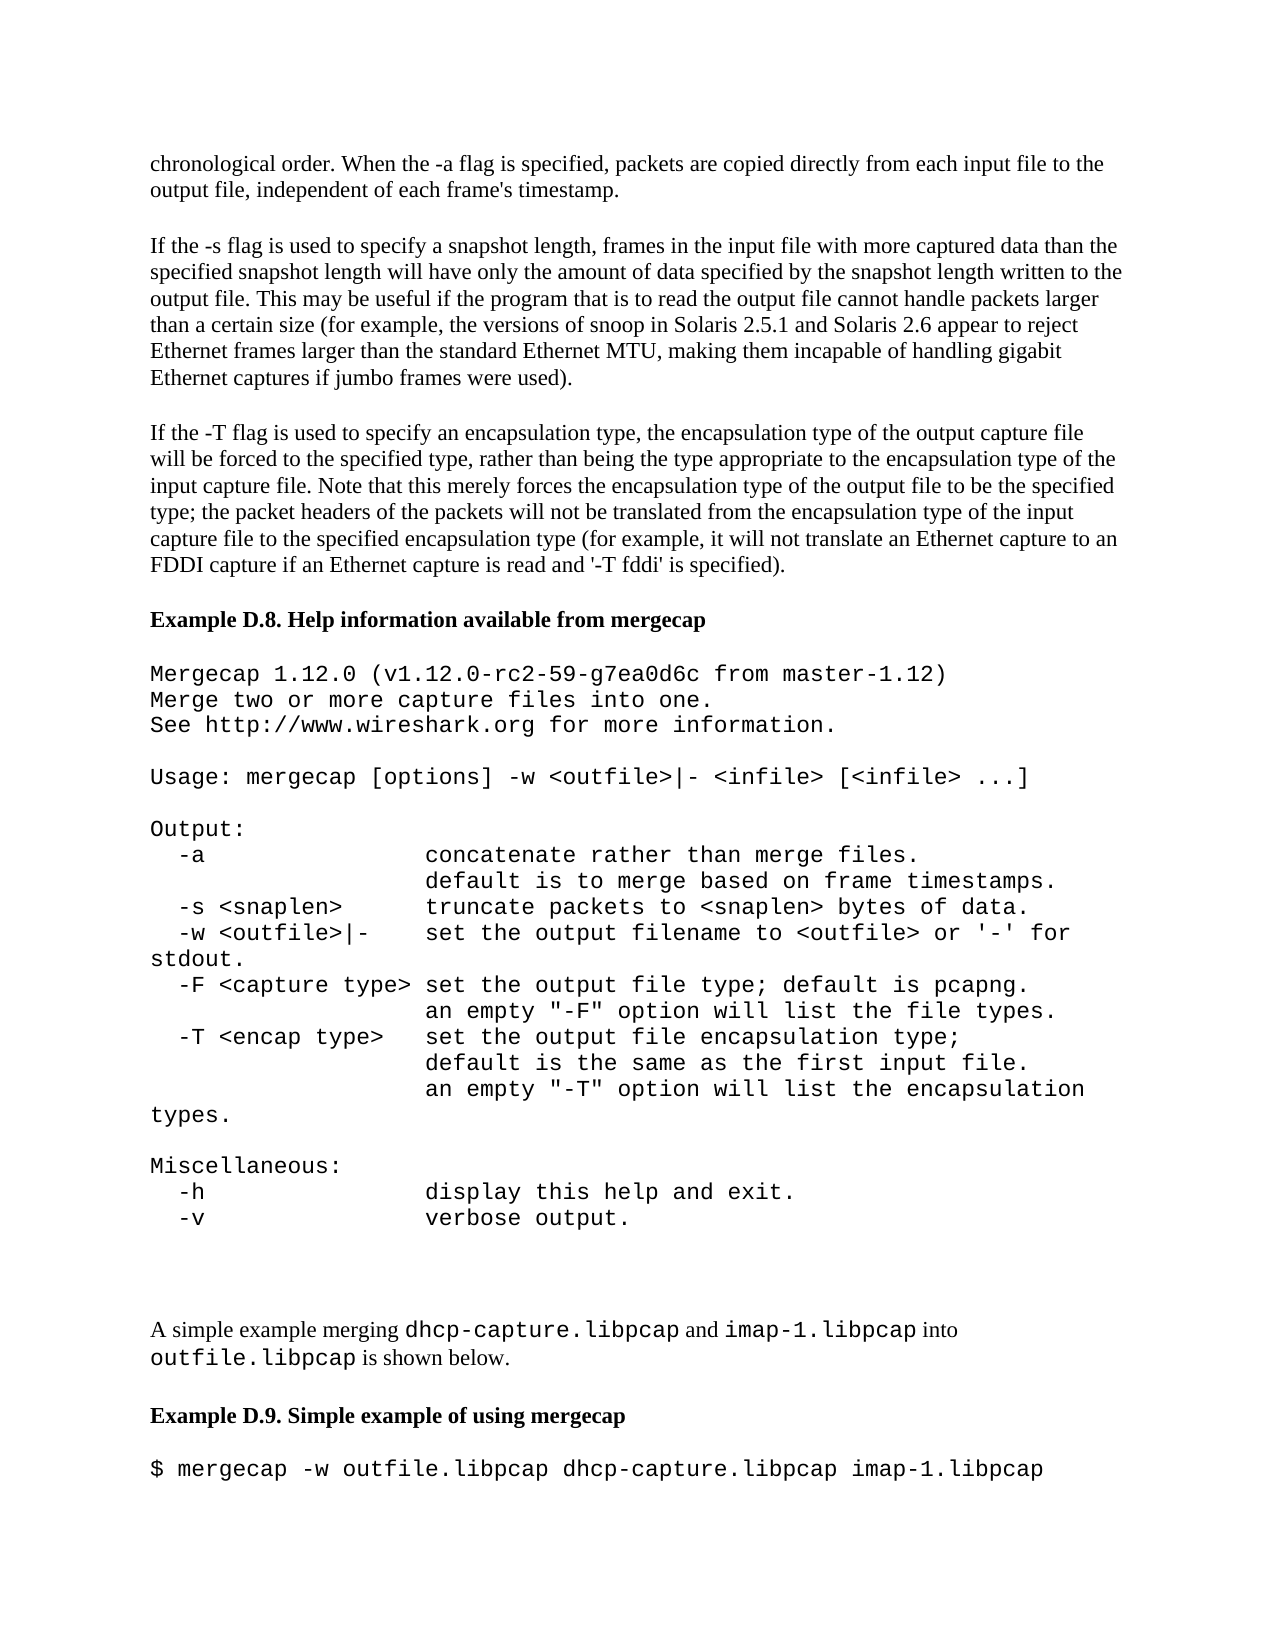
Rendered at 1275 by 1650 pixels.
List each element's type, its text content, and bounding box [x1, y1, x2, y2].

text Miscellaneous: [150, 1155, 1125, 1181]
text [150, 150, 1125, 203]
text If the -T flag is used to specify an encapsulation type, the encapsulation type of the output capture file will be forced to the specified type, rather than being the type appropriate to the encapsulation type of the input capture file. Note that this merely forces the encapsulation type of the output file to be the specified type; the packet headers of the packets will not be translated from the encapsulation type of the input capture file to the specified encapsulation type (for example, it will not translate an Ethernet capture to an FDDI capture if an Ethernet capture is read and '-T fddi' is specified). [150, 419, 1125, 577]
text -h display this help and exit. [150, 1181, 1125, 1207]
text -a concatenate rather than merge files. [150, 843, 1125, 869]
text -s <snaplen> truncate packets to <snaplen> bytes of data. [150, 895, 1125, 921]
text Usage: mergecap [options] -w <outfile>|- <infile> [<infile> ...] [150, 766, 1125, 792]
text an empty "-T" option will list the encapsulation types. [150, 1077, 1125, 1129]
text Example D.9. Simple example of using mergecap [150, 1402, 1125, 1428]
text -w <outfile>|- set the output filename to <outfile> or '-' for stdout. [150, 921, 1125, 973]
text -T <encap type> set the output file encapsulation type; [150, 1025, 1125, 1051]
text Mergecap 1.12.0 (v1.12.0-rc2-59-g7ea0d6c from master-1.12) [150, 662, 1125, 688]
text default is the same as the first input file. [150, 1051, 1125, 1077]
text -v verbose output. [150, 1207, 1125, 1233]
text Output: [150, 818, 1125, 843]
text If the -s flag is used to specify a snapshot length, frames in the input file with more captured data than the specified snapshot length will have only the amount of data specified by the snapshot length written to the output file. This may be useful if the program that is to read the output file cannot handle packets larger than a certain size (for example, the versions of snoop in Solaris 2.5.1 and Solaris 2.6 appear to reject Ethernet frames larger than the standard Ethernet MTU, making them incapable of handling gigabit Ethernet captures if jumbo frames were used). [150, 232, 1125, 390]
text default is to merge based on frame timestamps. [150, 869, 1125, 895]
text A simple example merging dhcp-capture.libpcap and imap-1.libpcap into outfile.libpcap is shown below. [150, 1316, 1125, 1373]
text Example D.8. Help information available from mergecap [150, 606, 1125, 633]
text an empty "-F" option will list the file types. [150, 999, 1125, 1025]
text $ mergecap -w outfile.libpcap dhcp-capture.libpcap imap-1.libpcap [150, 1457, 1125, 1483]
text See http://www.wireshark.org for more information. [150, 714, 1125, 740]
text -F <capture type> set the output file type; default is pcapng. [150, 973, 1125, 999]
text Merge two or more capture files into one. [150, 688, 1125, 714]
